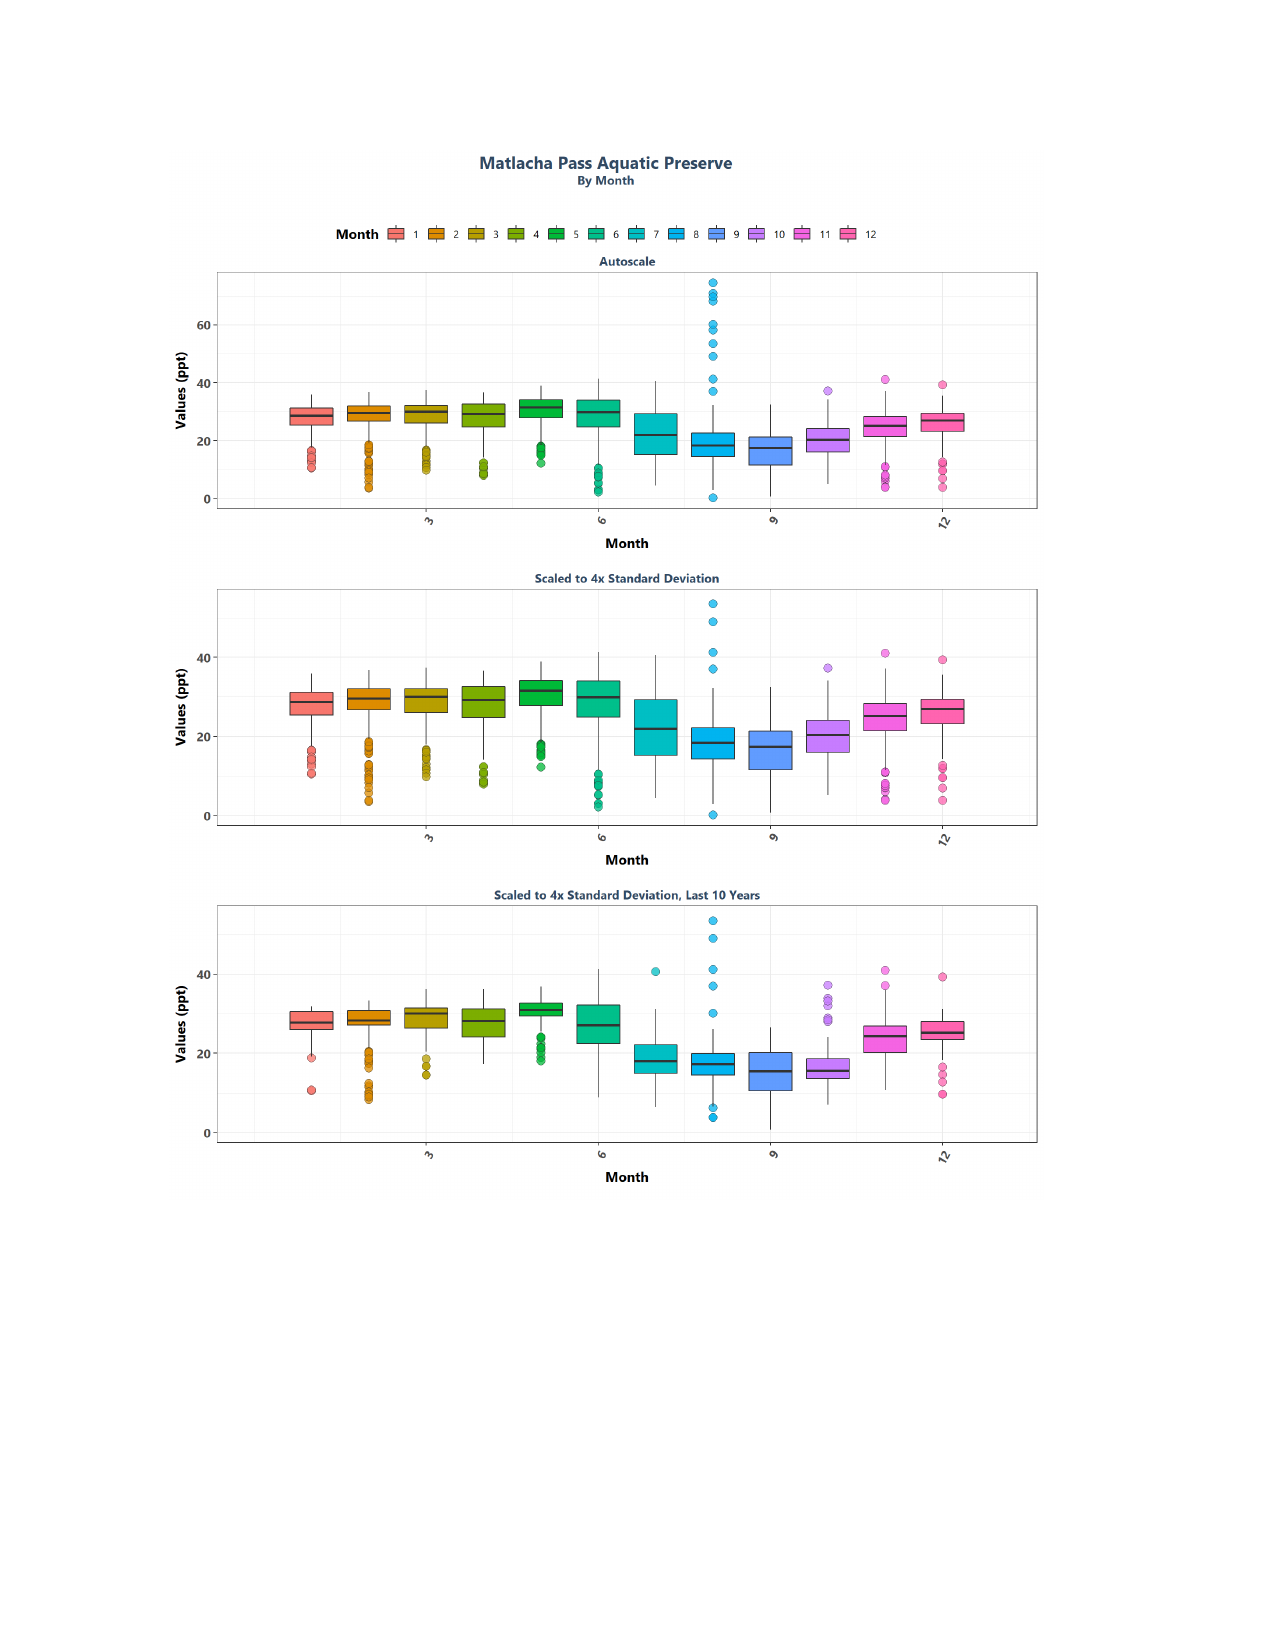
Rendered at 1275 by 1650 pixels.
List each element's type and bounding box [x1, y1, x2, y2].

picture [168, 150, 1044, 1200]
